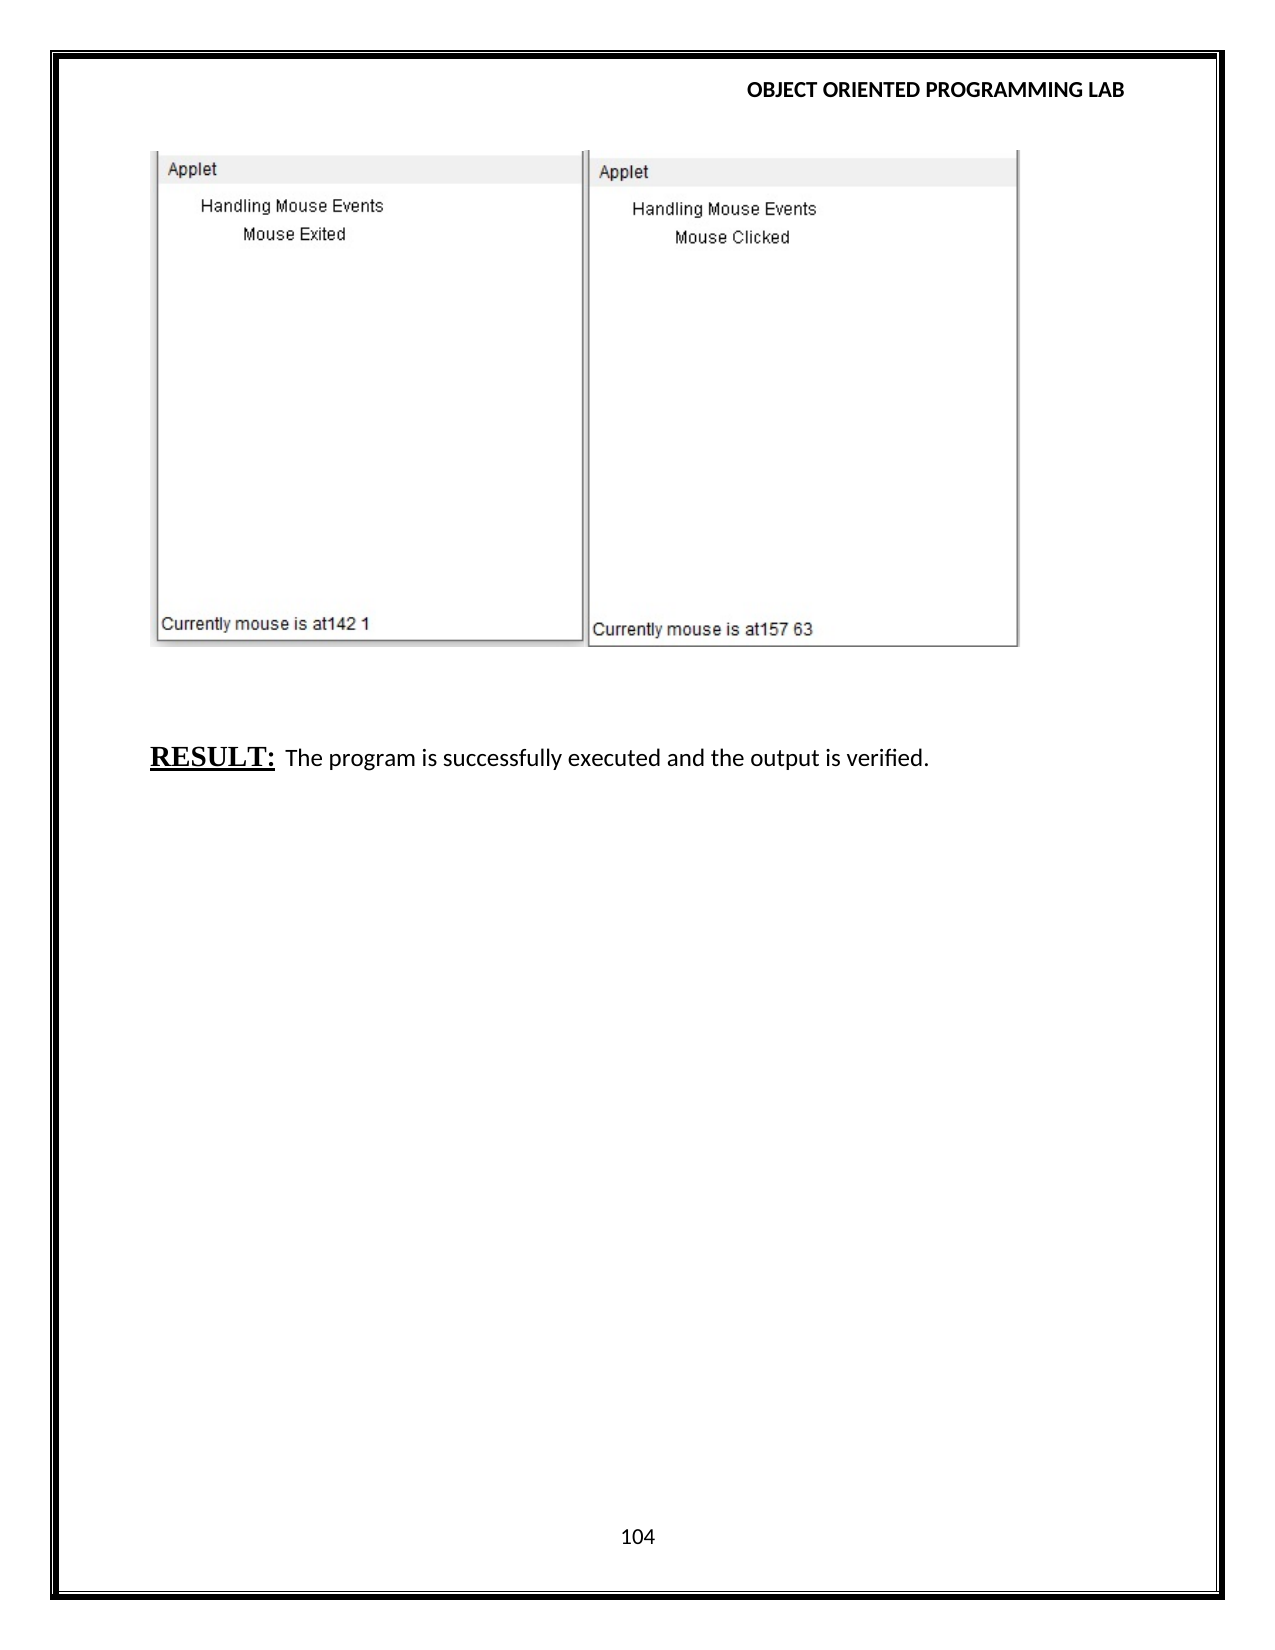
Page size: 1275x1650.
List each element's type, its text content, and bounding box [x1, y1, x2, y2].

picture [150, 150, 1021, 647]
text RESULT: The program is successfully executed and the output is verified. [150, 738, 1125, 773]
